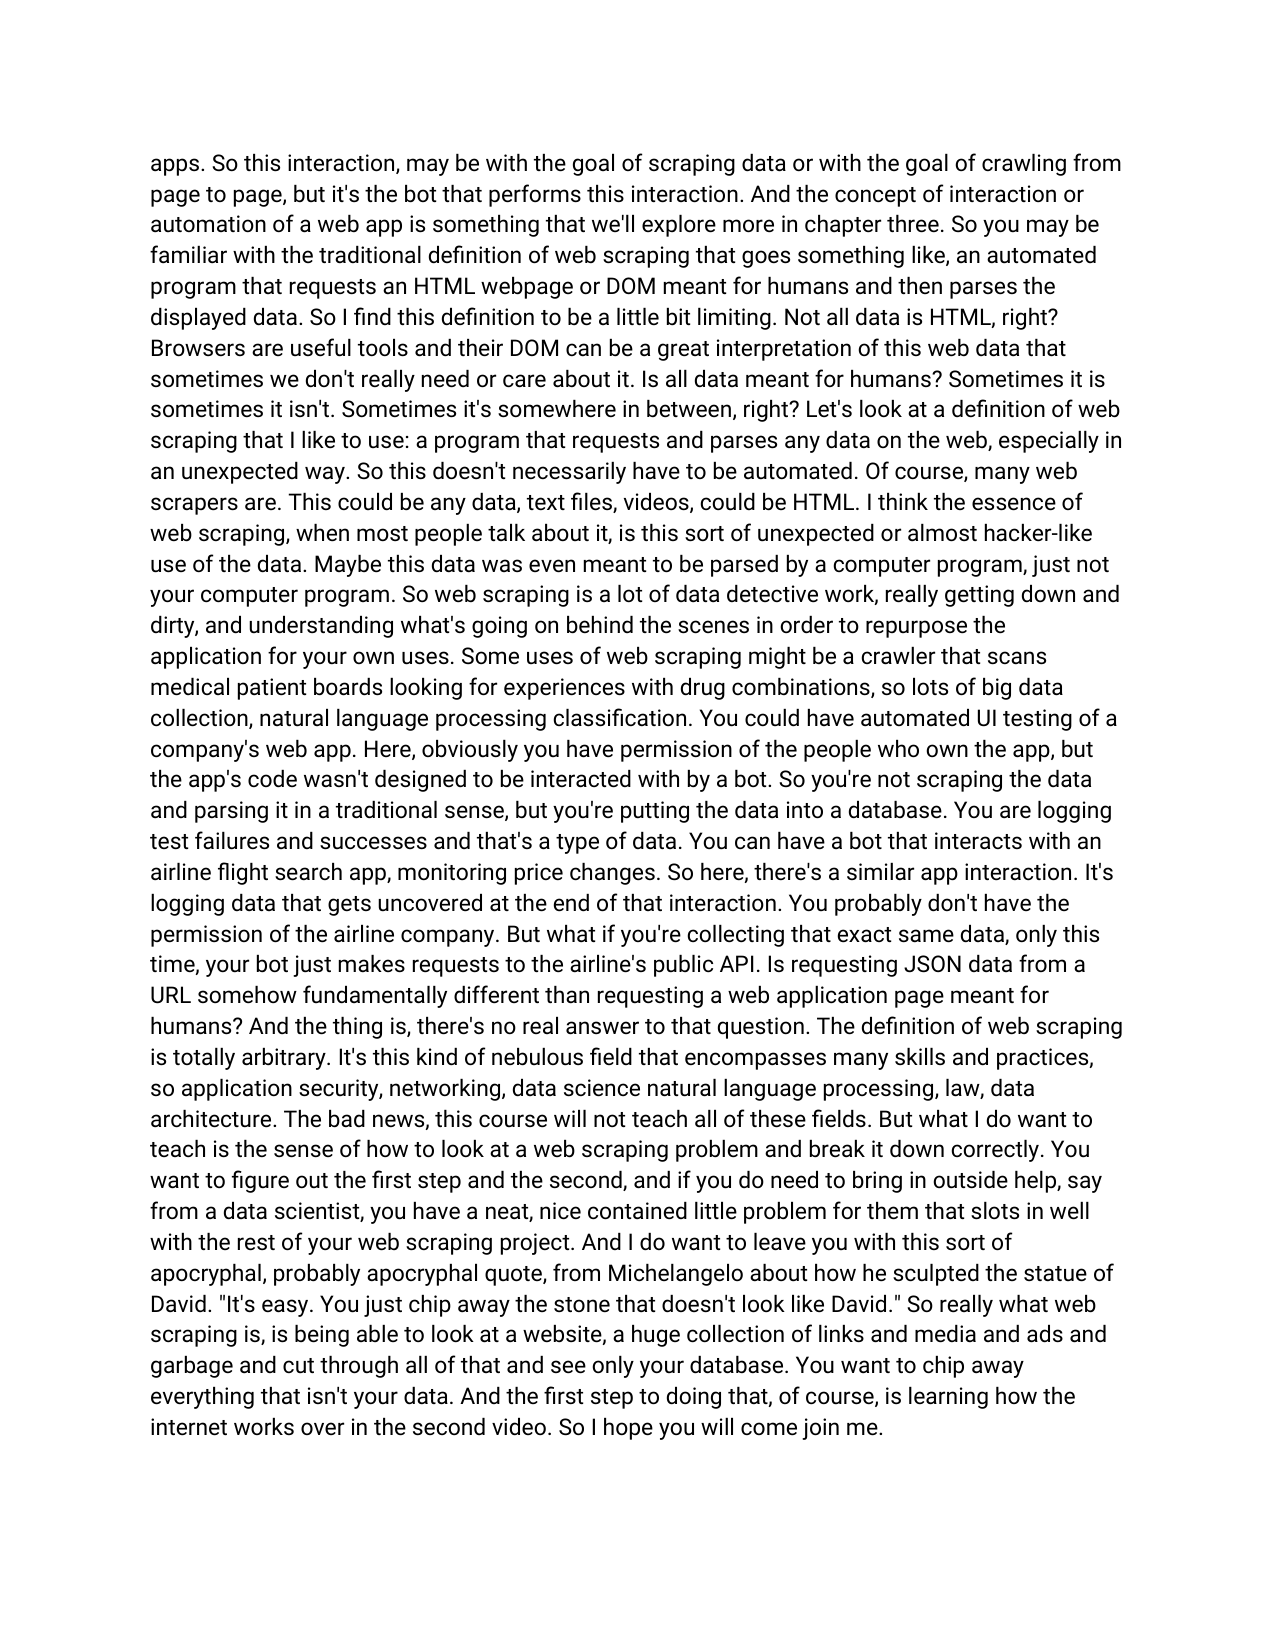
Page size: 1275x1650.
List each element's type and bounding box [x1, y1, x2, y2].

text [150, 150, 1125, 1441]
